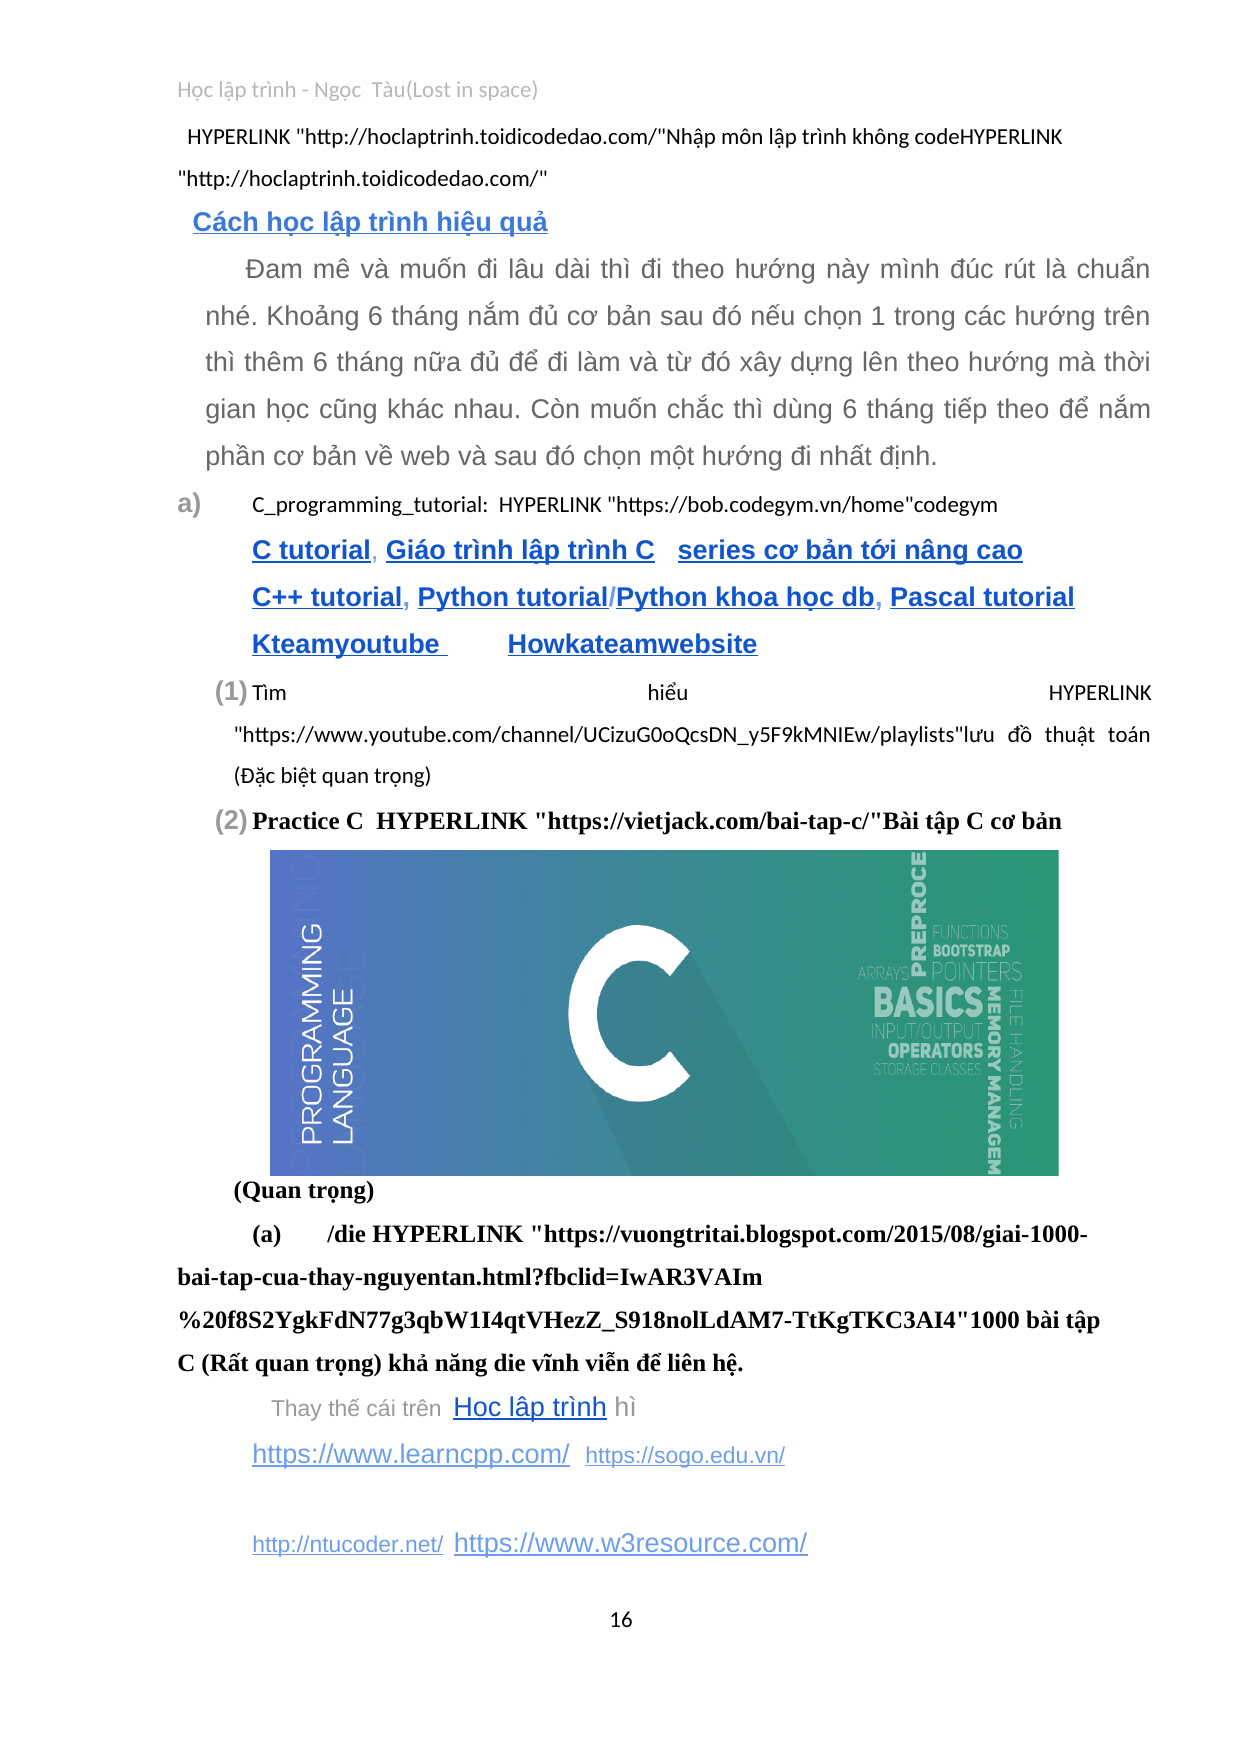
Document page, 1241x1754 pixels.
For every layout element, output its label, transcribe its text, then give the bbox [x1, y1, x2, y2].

text Cách học lập trình hiệu quả [177, 206, 1152, 237]
text https://www.learncpp.com/ https://sogo.edu.vn/ [177, 1438, 1152, 1469]
text Thay thế cái trên Học lập trình hì [271, 1391, 1152, 1422]
text C tutorial, Giáo trình lập trình C series cơ bản tới nâng cao [207, 534, 1152, 565]
text Kteamyoutube Howkateamwebsite [244, 628, 1152, 659]
text http://ntucoder.net/ https://www.w3resource.com/ [177, 1527, 1152, 1558]
text C++ tutorial, Python tutorial/Python khoa học db, Pascal tutorial [207, 581, 1152, 612]
text Đam mê và muốn đi lâu dài thì đi theo hướng này mình đúc rút là chuẩn nhé. Khoảng 6 tháng nắm đủ cơ bản sau đó nếu chọn 1 trong các hướng trên thì thêm 6 tháng nữa đủ để đi làm và từ đó xây dựng lên theo hướng mà thời gian học cũng khác nhau. Còn muốn chắc thì dùng 6 tháng tiếp theo để nắm phần cơ bản về web và sau đó chọn một hướng đi nhất định. [205, 253, 1152, 471]
picture [270, 850, 1059, 1176]
